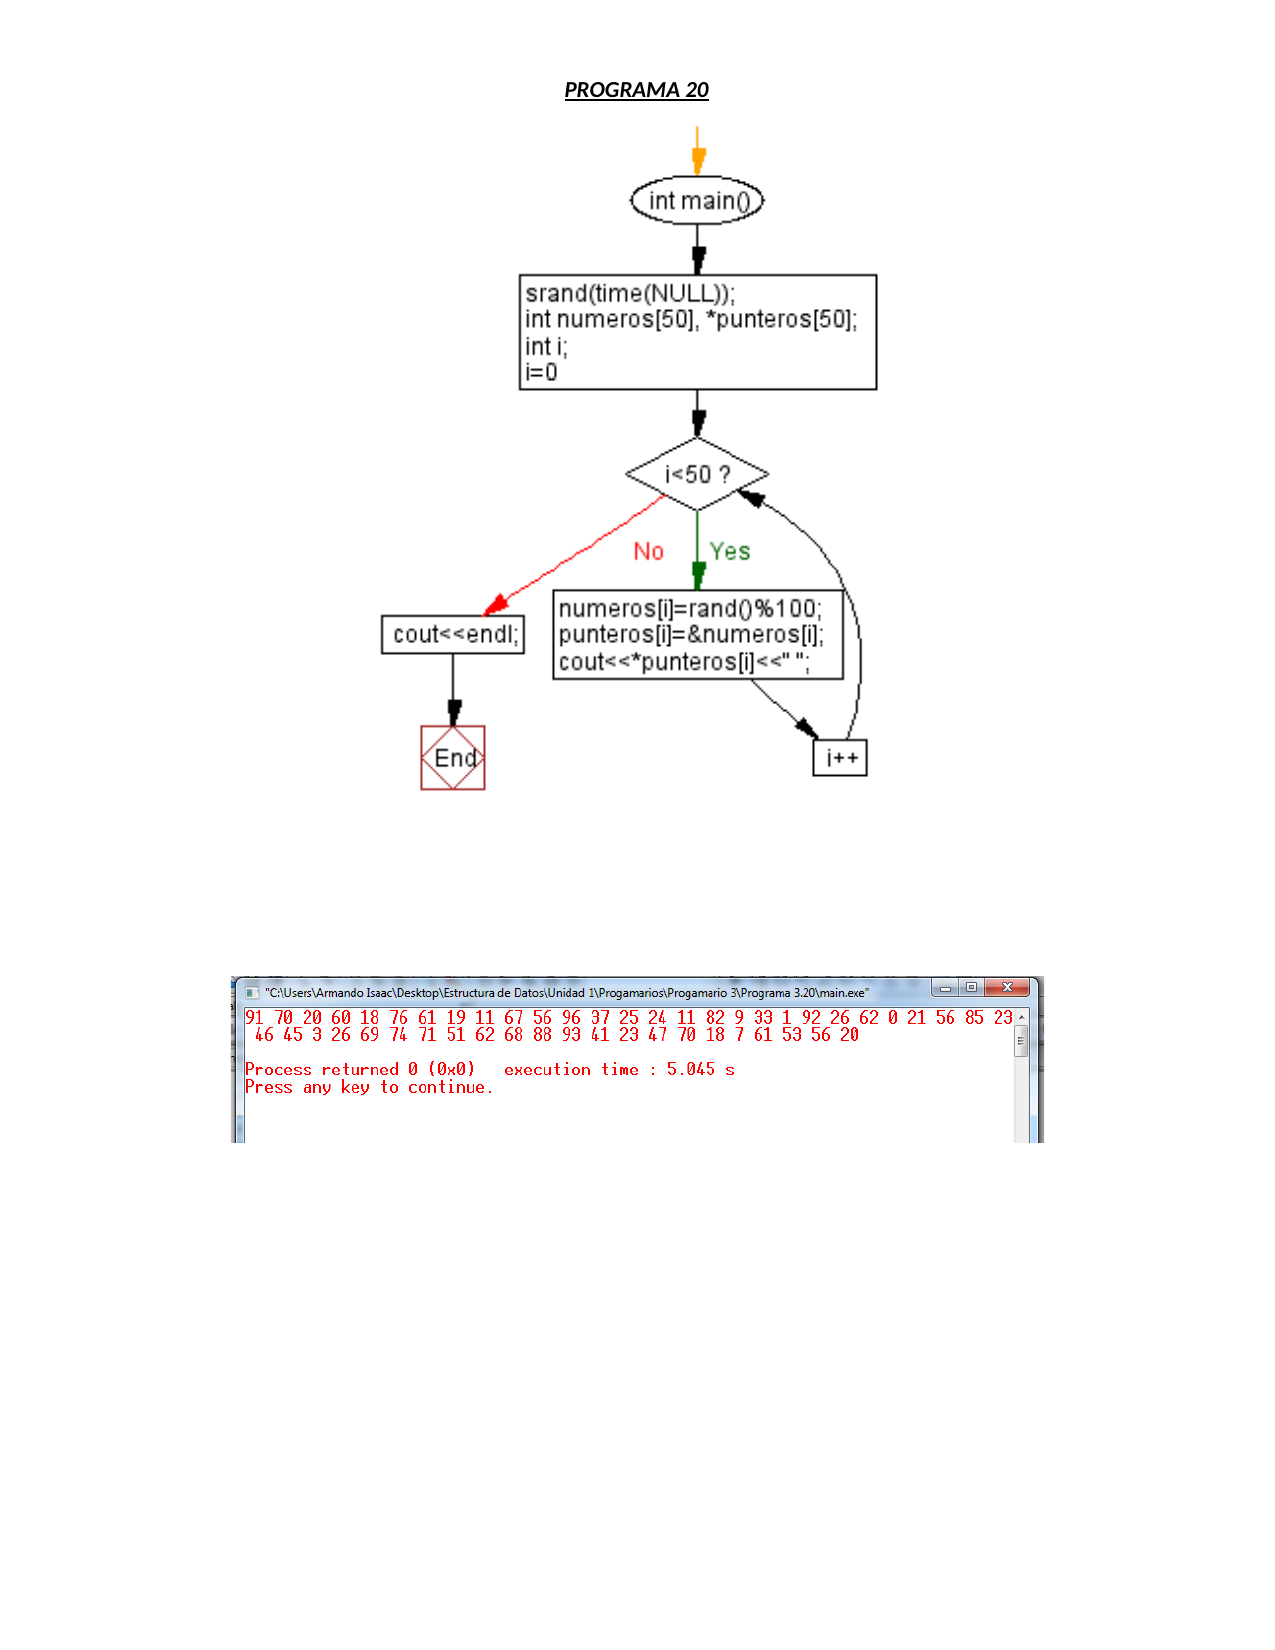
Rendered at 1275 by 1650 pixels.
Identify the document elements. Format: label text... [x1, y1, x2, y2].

picture [377, 121, 898, 818]
picture [230, 976, 1045, 1143]
text PROGRAMA 20 [75, 75, 1200, 103]
